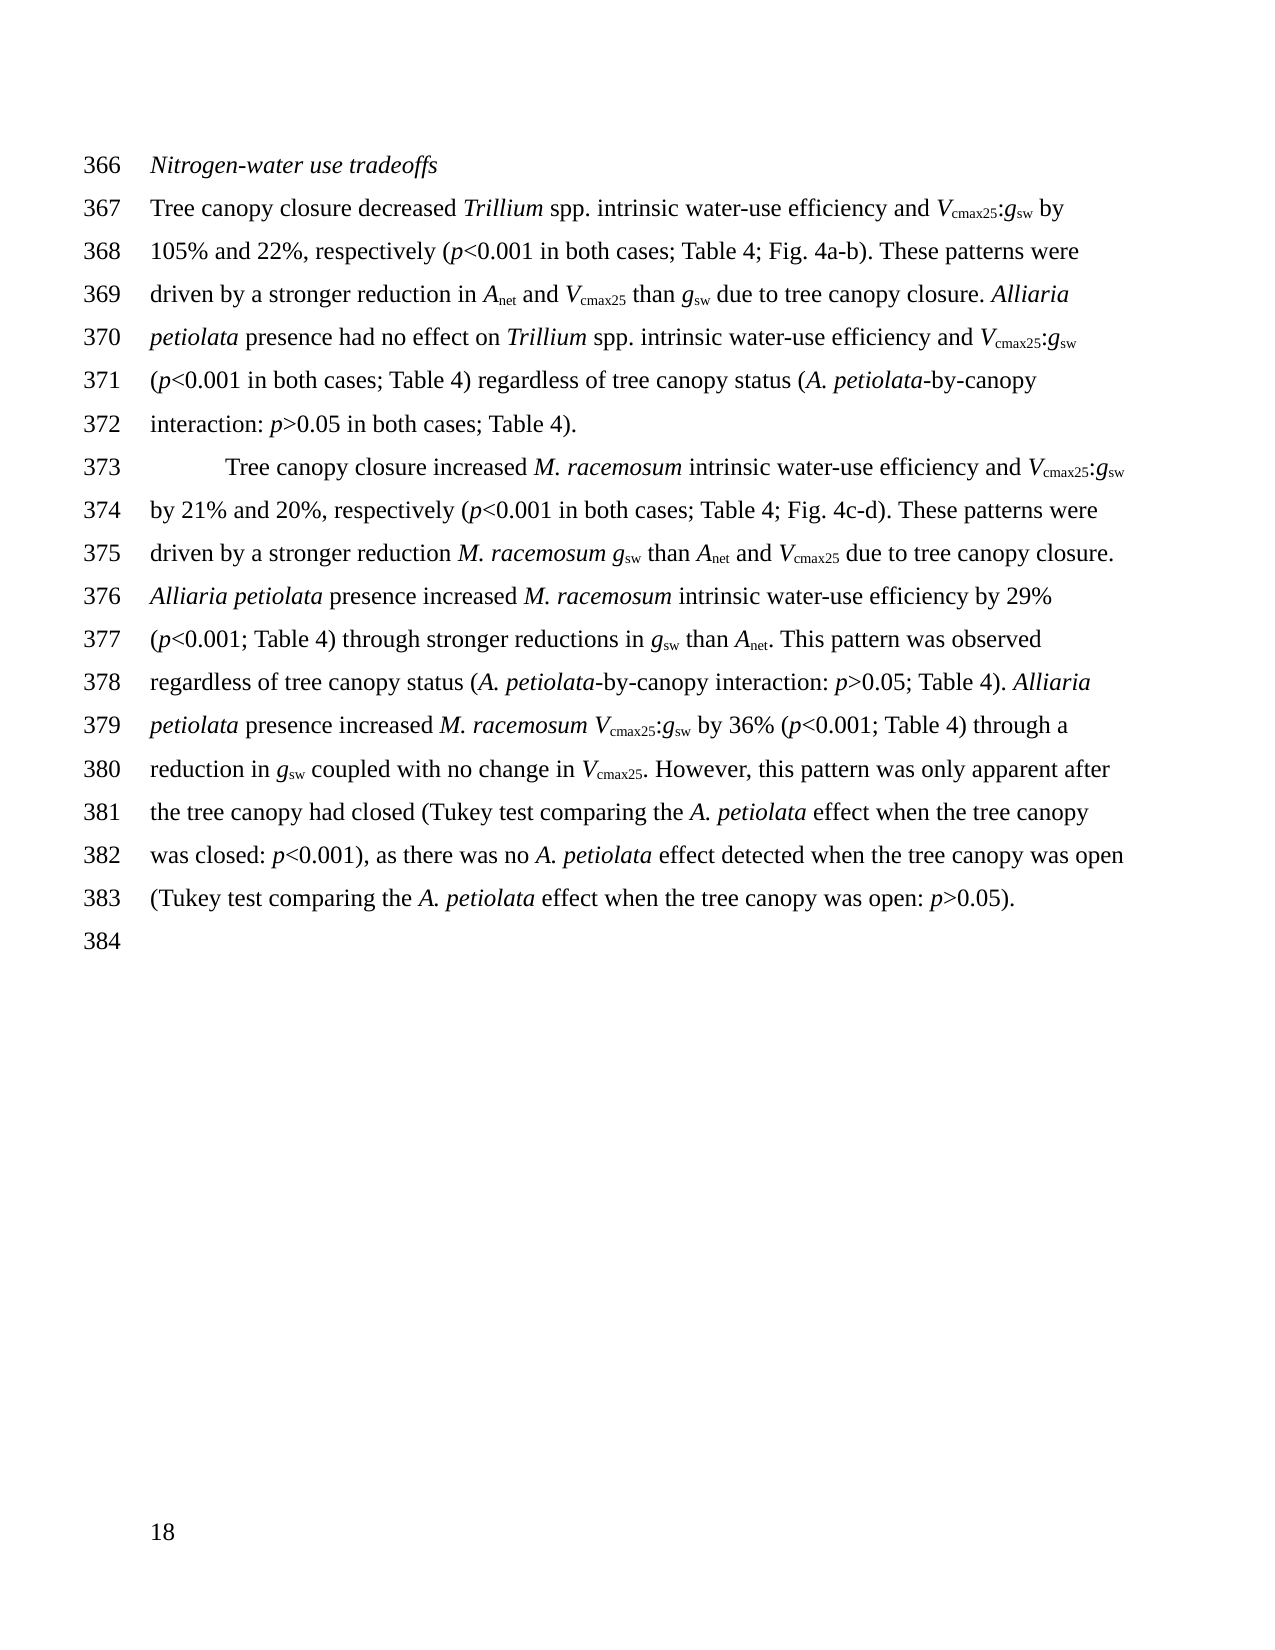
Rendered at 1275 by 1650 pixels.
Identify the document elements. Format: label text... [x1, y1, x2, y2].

text Tree canopy closure increased M. racemosum intrinsic water-use efficiency and Vcmax25:gsw by 21% and 20%, respectively (p<0.001 in both cases; Table 4; Fig. 4c-d). These patterns were driven by a stronger reduction M. racemosum gsw than Anet and Vcmax25 due to tree canopy closure. Alliaria petiolata presence increased M. racemosum intrinsic water-use efficiency by 29% (p<0.001; Table 4) through stronger reductions in gsw than Anet. This pattern was observed regardless of tree canopy status (A. petiolata-by-canopy interaction: p>0.05; Table 4). Alliaria petiolata presence increased M. racemosum Vcmax25:gsw by 36% (p<0.001; Table 4) through a reduction in gsw coupled with no change in Vcmax25. However, this pattern was only apparent after the tree canopy had closed (Tukey test comparing the A. petiolata effect when the tree canopy was closed: p<0.001), as there was no A. petiolata effect detected when the tree canopy was open (Tukey test comparing the A. petiolata effect when the tree canopy was open: p>0.05). [150, 452, 1125, 912]
text Nitrogen-water use tradeoffs [150, 150, 1125, 179]
text Tree canopy closure decreased Trillium spp. intrinsic water-use efficiency and Vcmax25:gsw by 105% and 22%, respectively (p<0.001 in both cases; Table 4; Fig. 4a-b). These patterns were driven by a stronger reduction in Anet and Vcmax25 than gsw due to tree canopy closure. Alliaria petiolata presence had no effect on Trillium spp. intrinsic water-use efficiency and Vcmax25:gsw (p<0.001 in both cases; Table 4) regardless of tree canopy status (A. petiolata-by-canopy interaction: p>0.05 in both cases; Table 4). [150, 193, 1125, 437]
